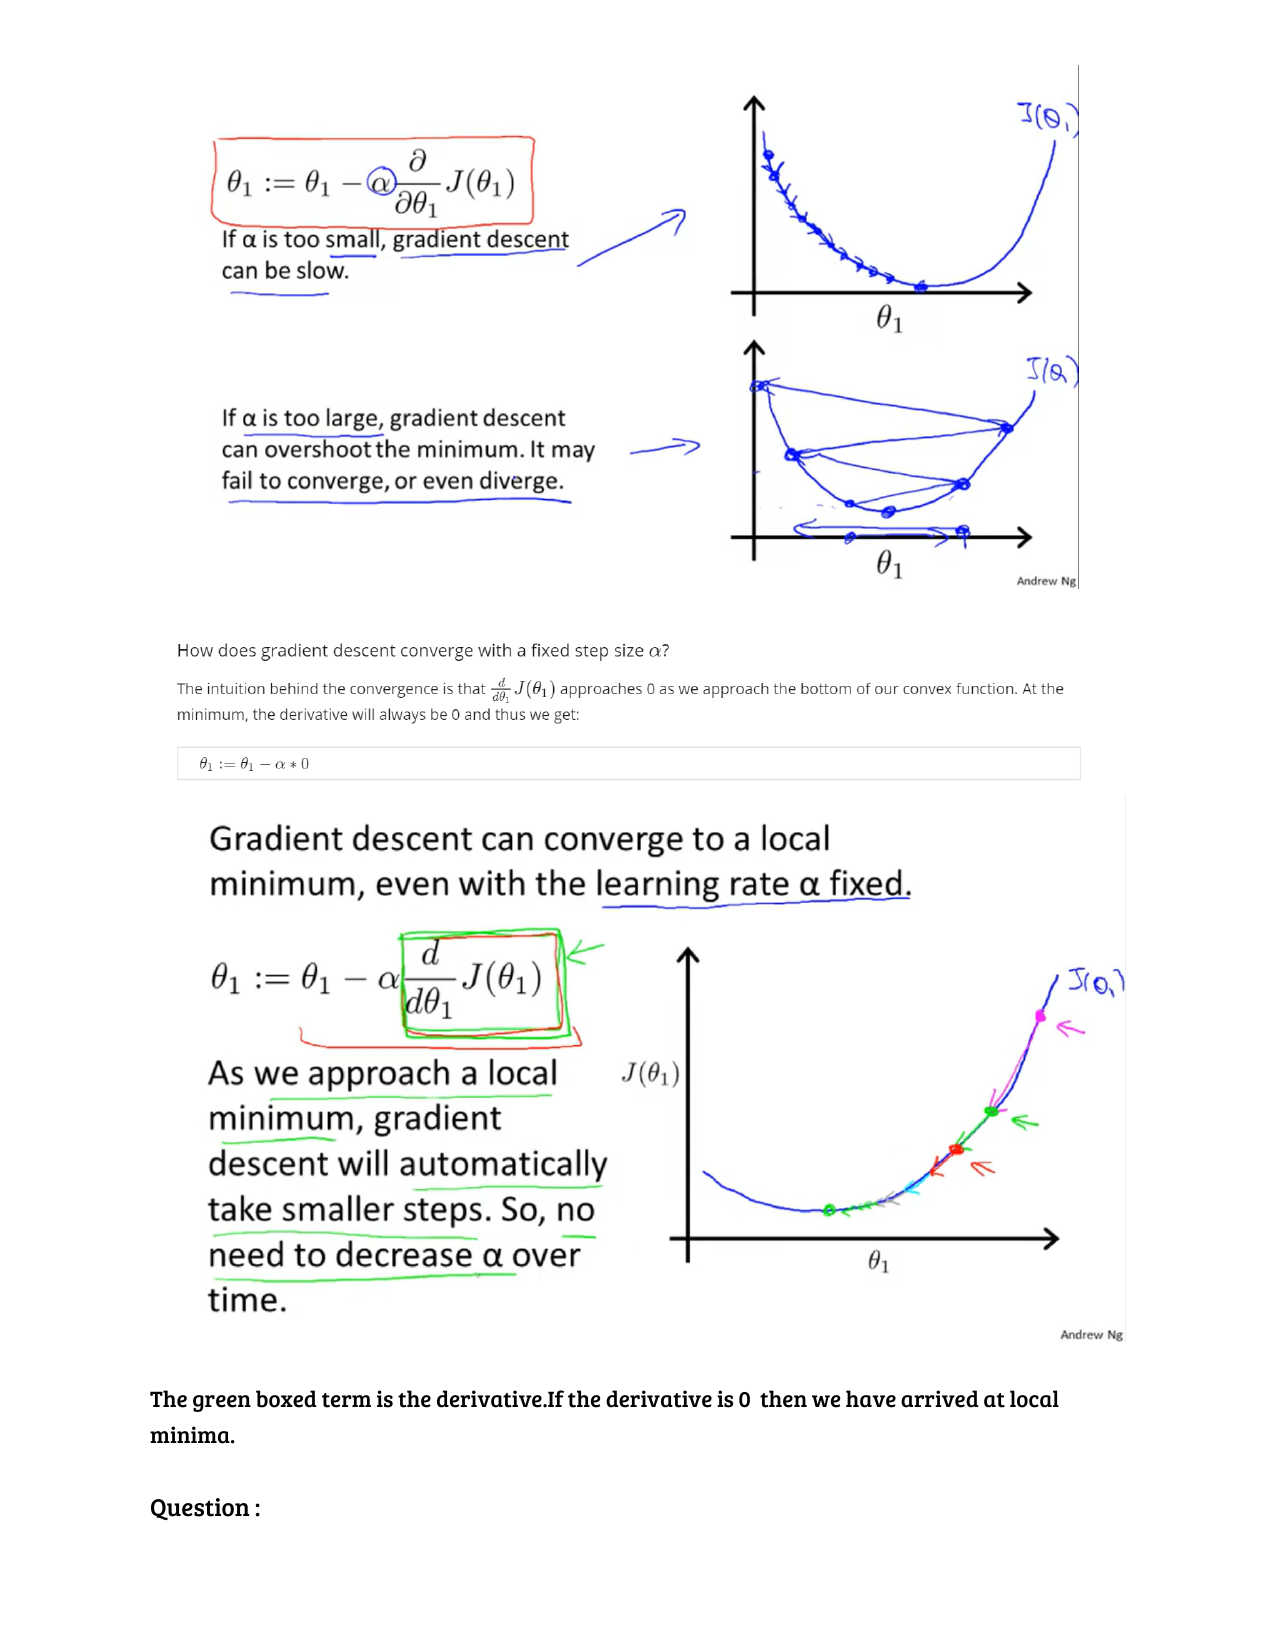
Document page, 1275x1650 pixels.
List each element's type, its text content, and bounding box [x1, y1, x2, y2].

picture [150, 621, 1125, 792]
picture [150, 795, 1125, 1343]
text The green boxed term is the derivative.If the derivative is 0 then we have arrived at local minima. [150, 1383, 1125, 1449]
picture [150, 65, 1079, 589]
text Question : [150, 1490, 1125, 1524]
